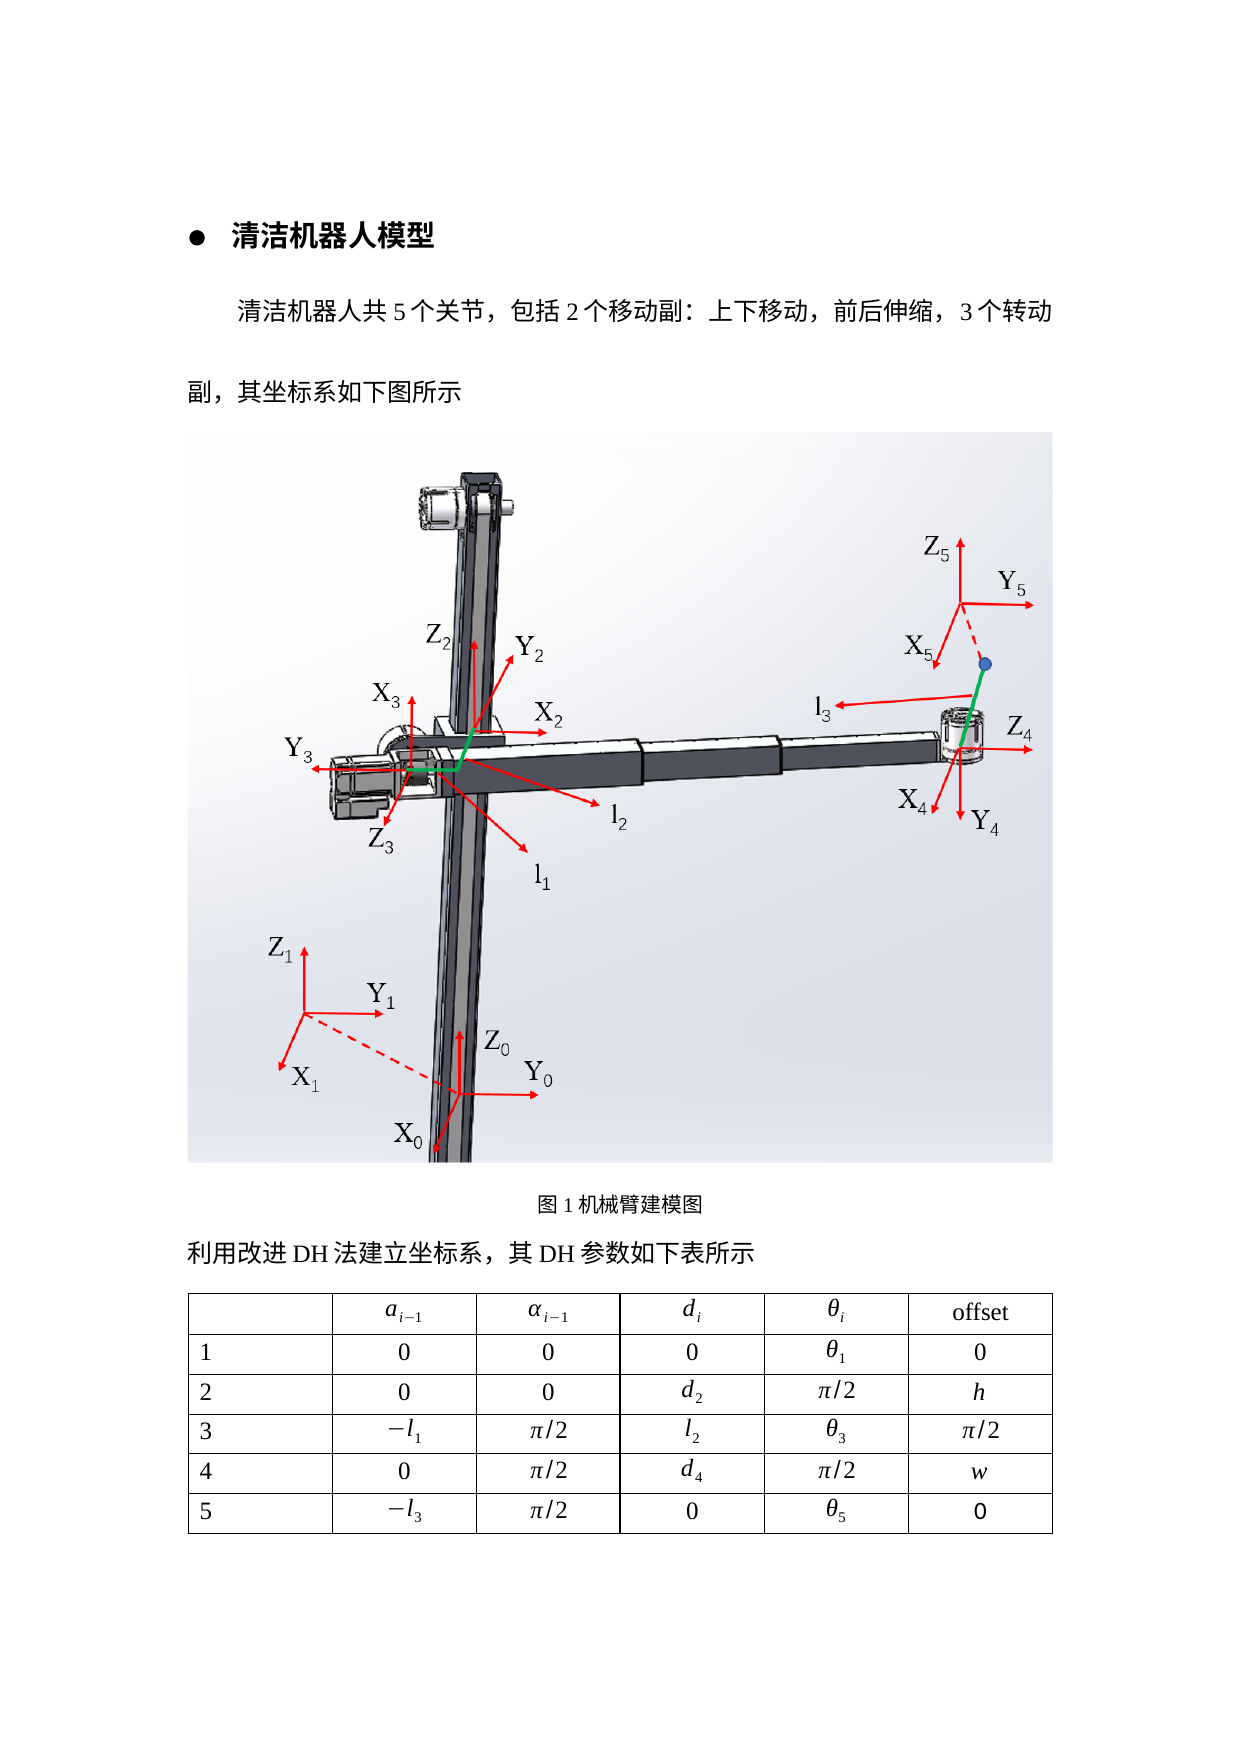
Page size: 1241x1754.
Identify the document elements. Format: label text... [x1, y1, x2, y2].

table_cell h [909, 1375, 1052, 1413]
table_cell 0 [477, 1375, 619, 1413]
table_header [189, 1294, 332, 1334]
table_cell [909, 1415, 1052, 1453]
table_cell [477, 1415, 619, 1453]
table_header [477, 1294, 619, 1334]
table_cell 0 [333, 1454, 476, 1493]
table_cell [333, 1494, 476, 1533]
table_cell 5 [189, 1494, 332, 1533]
table_header [765, 1294, 908, 1334]
table_cell [765, 1415, 908, 1453]
table_cell [621, 1415, 764, 1453]
table_header [621, 1294, 764, 1334]
text 图 1 机械臂建模图 [187, 1187, 1053, 1219]
table_cell 0 [909, 1335, 1052, 1374]
table_cell 0 [909, 1494, 1052, 1533]
table_cell w [909, 1454, 1052, 1493]
table_cell 3 [189, 1415, 332, 1453]
table_cell 0 [333, 1335, 476, 1374]
table_cell [621, 1454, 764, 1493]
table_cell [621, 1375, 764, 1413]
table_cell 0 [621, 1494, 764, 1533]
text 利用改进DH法建立坐标系，其DH参数如下表所示 [187, 1219, 1053, 1284]
table_cell 1 [189, 1335, 332, 1374]
table_cell 0 [333, 1375, 476, 1413]
table_cell 0 [621, 1335, 764, 1374]
table_cell [333, 1415, 476, 1453]
table_cell [765, 1335, 908, 1374]
table_cell [765, 1454, 908, 1493]
table_cell 4 [189, 1454, 332, 1493]
table_cell 2 [189, 1375, 332, 1413]
text 清洁机器人共5个关节，包括2个移动副：上下移动，前后伸缩，3个转动副，其坐标系如下图所示 [187, 277, 1053, 423]
table_cell [765, 1375, 908, 1413]
list 清洁机器人模型 [187, 202, 1053, 267]
table_cell [477, 1454, 619, 1493]
picture [187, 432, 1053, 1166]
table_header offset [909, 1294, 1052, 1334]
table_cell 0 [477, 1335, 619, 1374]
table_cell [477, 1494, 619, 1533]
table_cell [765, 1494, 908, 1533]
table_header [333, 1294, 476, 1334]
